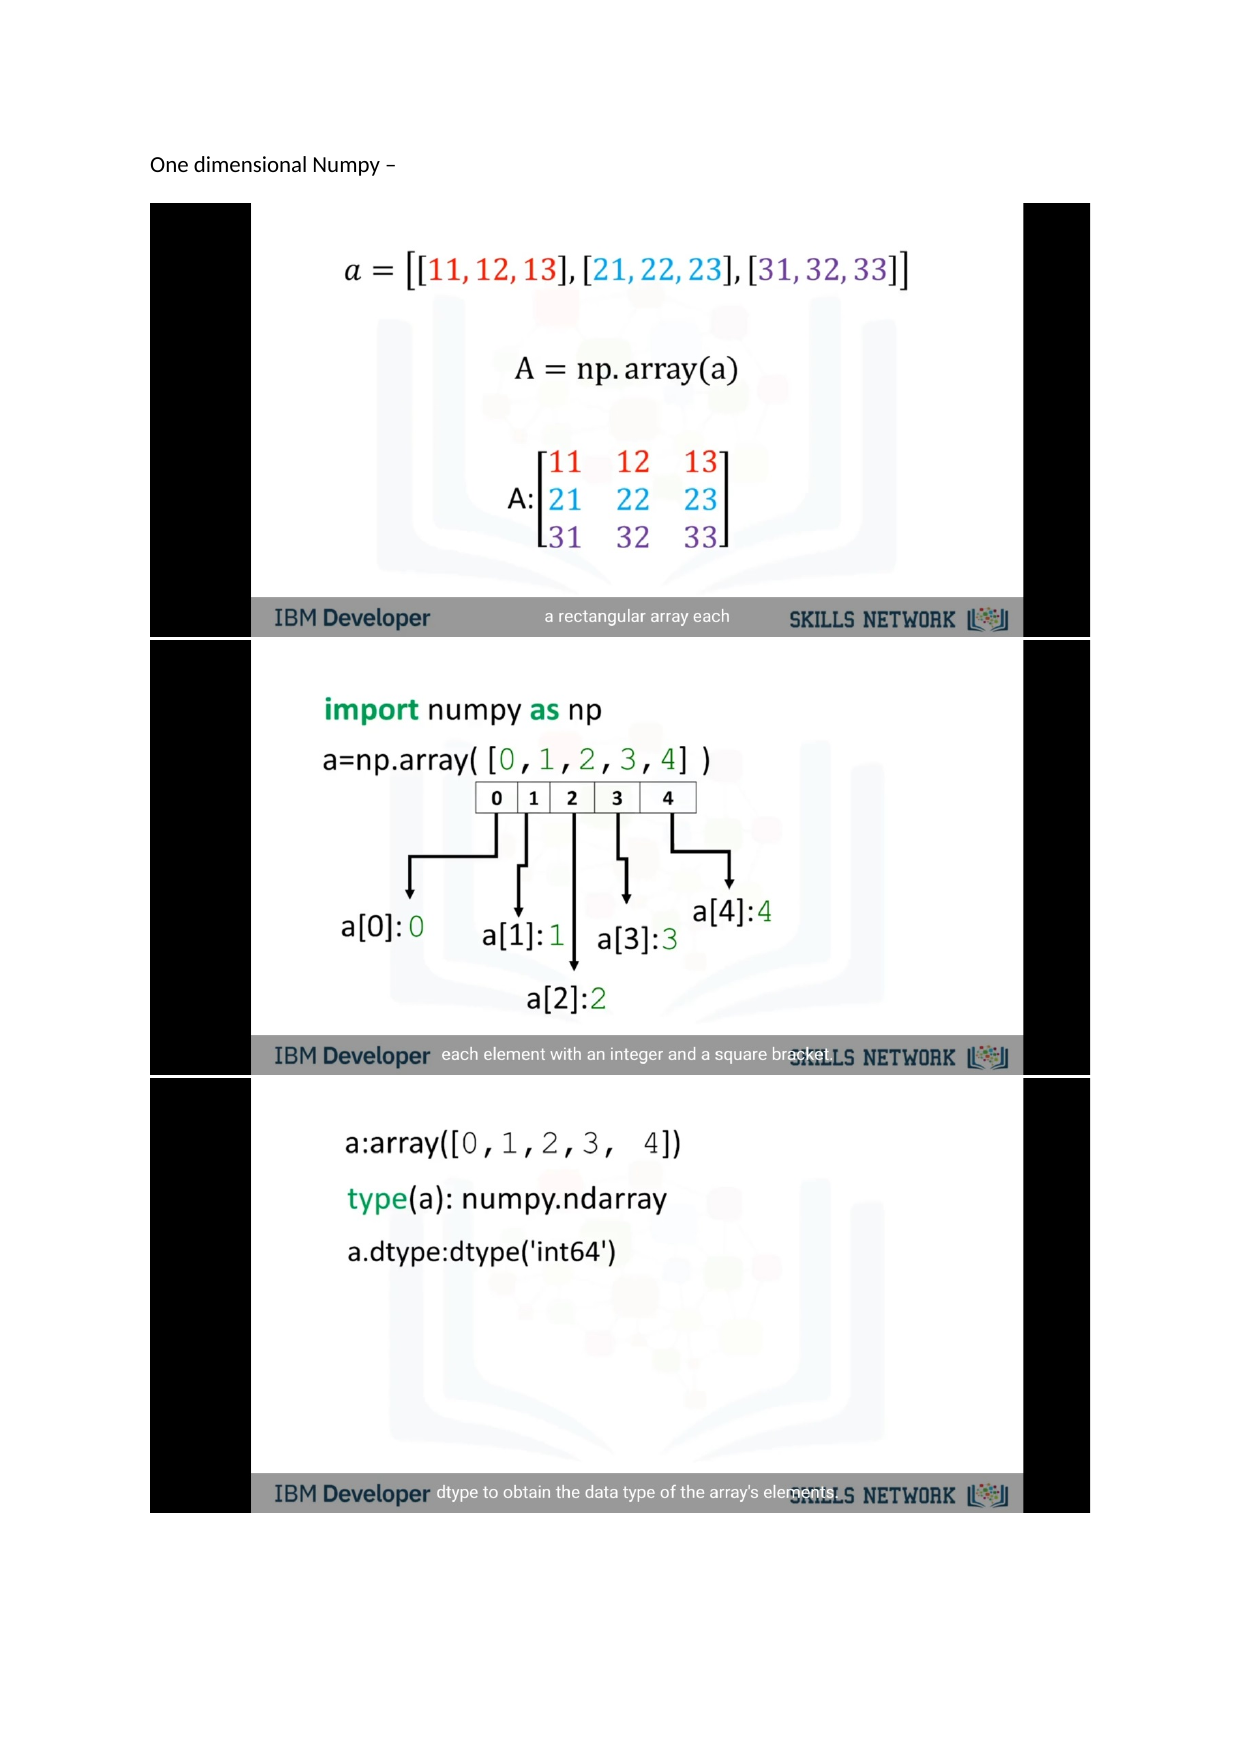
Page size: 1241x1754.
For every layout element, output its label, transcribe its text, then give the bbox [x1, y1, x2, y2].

picture [150, 1078, 1091, 1513]
picture [150, 640, 1091, 1075]
text One dimensional Numpy – [150, 150, 1090, 178]
picture [150, 203, 1091, 637]
